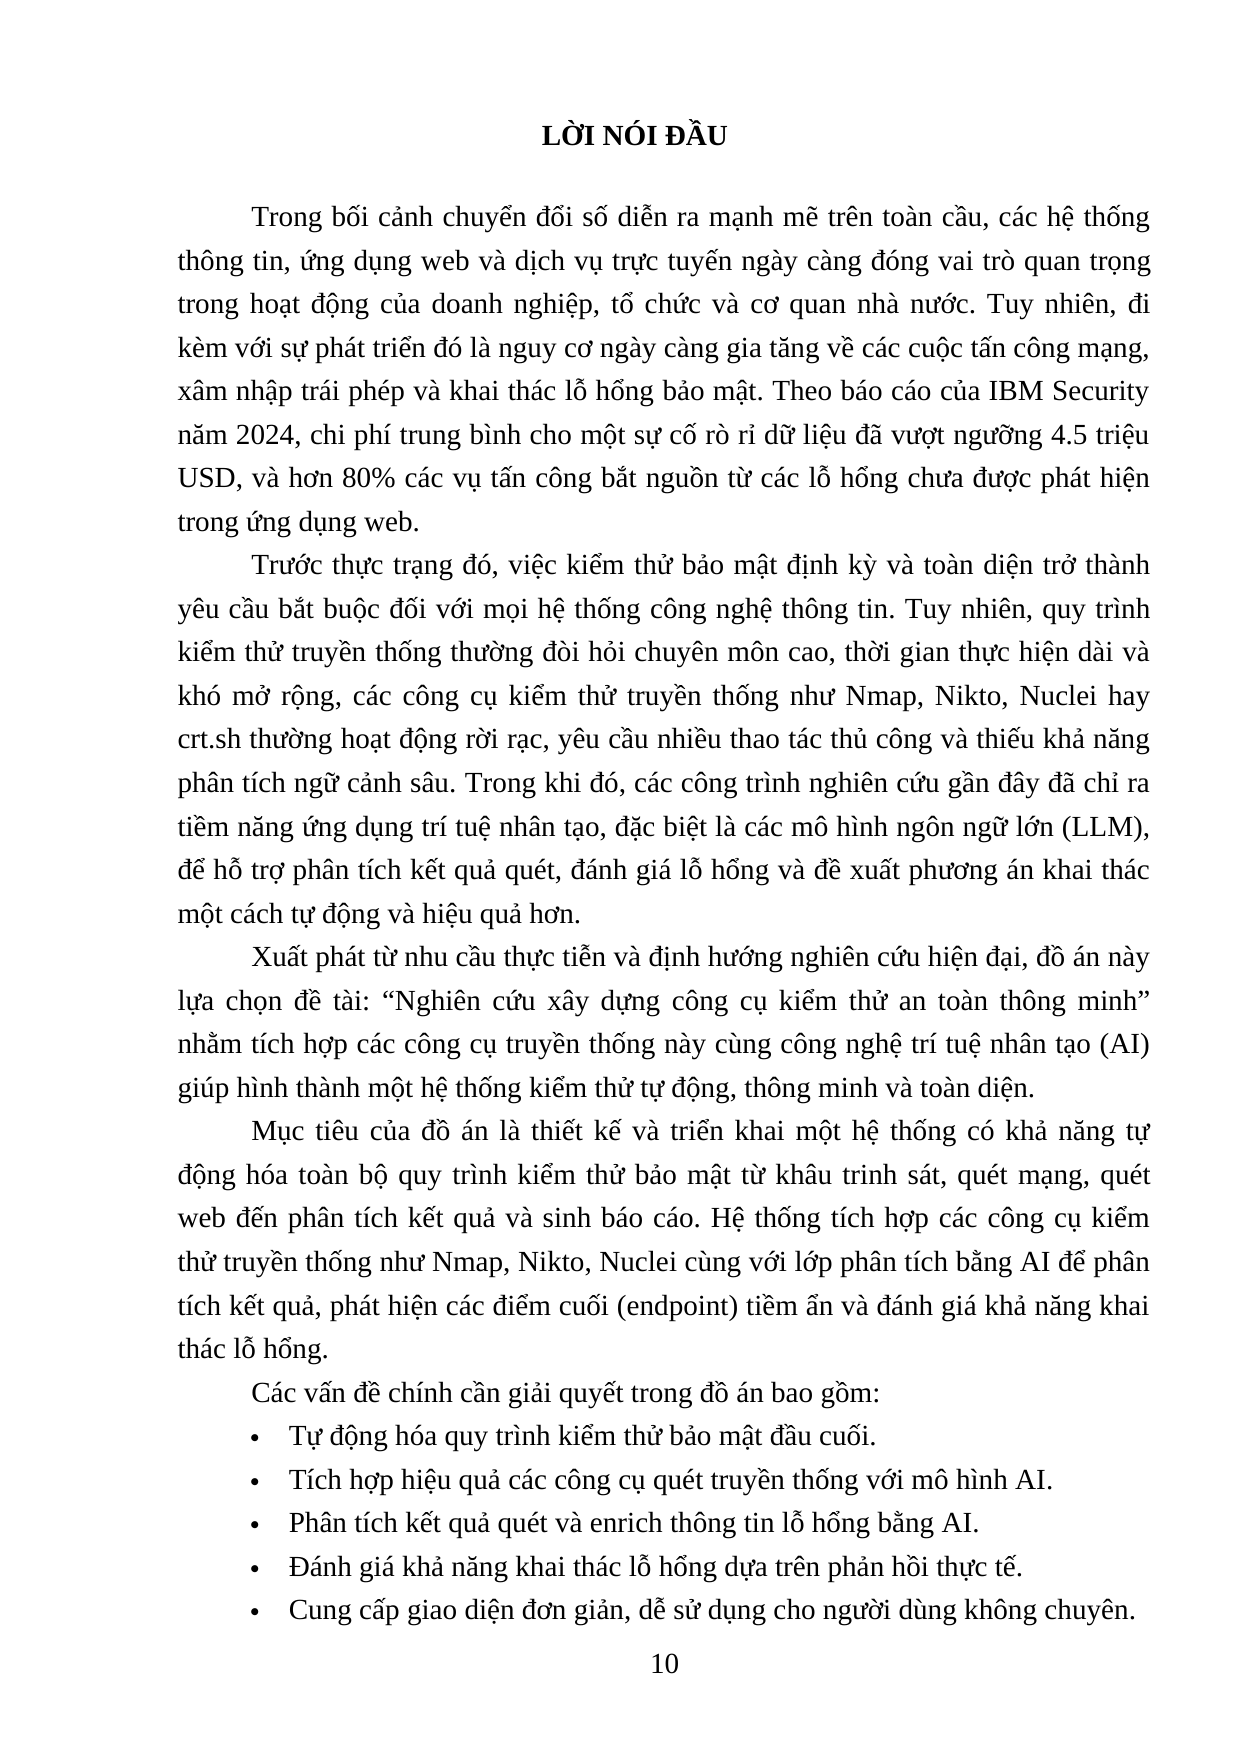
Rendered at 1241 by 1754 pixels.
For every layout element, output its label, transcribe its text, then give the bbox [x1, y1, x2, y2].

text Trong bối cảnh chuyển đổi số diễn ra mạnh mẽ trên toàn cầu, các hệ thống thông tin, ứng dụng web và dịch vụ trực tuyến ngày càng đóng vai trò quan trọng trong hoạt động của doanh nghiệp, tổ chức và cơ quan nhà nước. Tuy nhiên, đi kèm với sự phát triển đó là nguy cơ ngày càng gia tăng về các cuộc tấn công mạng, xâm nhập trái phép và khai thác lỗ hổng bảo mật. Theo báo cáo của IBM Security năm 2024, chi phí trung bình cho một sự cố rò rỉ dữ liệu đã vượt ngưỡng 4.5 triệu USD, và hơn 80% các vụ tấn công bắt nguồn từ các lỗ hổng chưa được phát hiện trong ứng dụng web. [177, 199, 1152, 537]
list Tích hợp hiệu quả các công cụ quét truyền thống với mô hình AI. [251, 1462, 1152, 1495]
list Phân tích kết quả quét và enrich thông tin lỗ hổng bằng AI. [251, 1505, 1152, 1539]
list Đánh giá khả năng khai thác lỗ hổng dựa trên phản hồi thực tế. [251, 1549, 1152, 1582]
list Cung cấp giao diện đơn giản, dễ sử dụng cho người dùng không chuyên. [251, 1592, 1152, 1626]
text Các vấn đề chính cần giải quyết trong đồ án bao gồm: [177, 1375, 1152, 1408]
text Xuất phát từ nhu cầu thực tiễn và định hướng nghiên cứu hiện đại, đồ án này lựa chọn đề tài: “Nghiên cứu xây dựng công cụ kiểm thử an toàn thông minh” nhằm tích hợp các công cụ truyền thống này cùng công nghệ trí tuệ nhân tạo (AI) giúp hình thành một hệ thống kiểm thử tự động, thông minh và toàn diện. [177, 939, 1152, 1103]
list Tự động hóa quy trình kiểm thử bảo mật đầu cuối. [251, 1418, 1152, 1452]
text Mục tiêu của đồ án là thiết kế và triển khai một hệ thống có khả năng tự động hóa toàn bộ quy trình kiểm thử bảo mật từ khâu trinh sát, quét mạng, quét web đến phân tích kết quả và sinh báo cáo. Hệ thống tích hợp các công cụ kiểm thử truyền thống như Nmap, Nikto, Nuclei cùng với lớp phân tích bằng AI để phân tích kết quả, phát hiện các điểm cuối (endpoint) tiềm ẩn và đánh giá khả năng khai thác lỗ hổng. [177, 1113, 1152, 1365]
text Trước thực trạng đó, việc kiểm thử bảo mật định kỳ và toàn diện trở thành yêu cầu bắt buộc đối với mọi hệ thống công nghệ thông tin. Tuy nhiên, quy trình kiểm thử truyền thống thường đòi hỏi chuyên môn cao, thời gian thực hiện dài và khó mở rộng, các công cụ kiểm thử truyền thống như Nmap, Nikto, Nuclei hay crt.sh thường hoạt động rời rạc, yêu cầu nhiều thao tác thủ công và thiếu khả năng phân tích ngữ cảnh sâu. Trong khi đó, các công trình nghiên cứu gần đây đã chỉ ra tiềm năng ứng dụng trí tuệ nhân tạo, đặc biệt là các mô hình ngôn ngữ lớn (LLM), để hỗ trợ phân tích kết quả quét, đánh giá lỗ hổng và đề xuất phương án khai thác một cách tự động và hiệu quả hơn. [177, 547, 1152, 929]
text Lời nói đầu [177, 118, 1092, 152]
